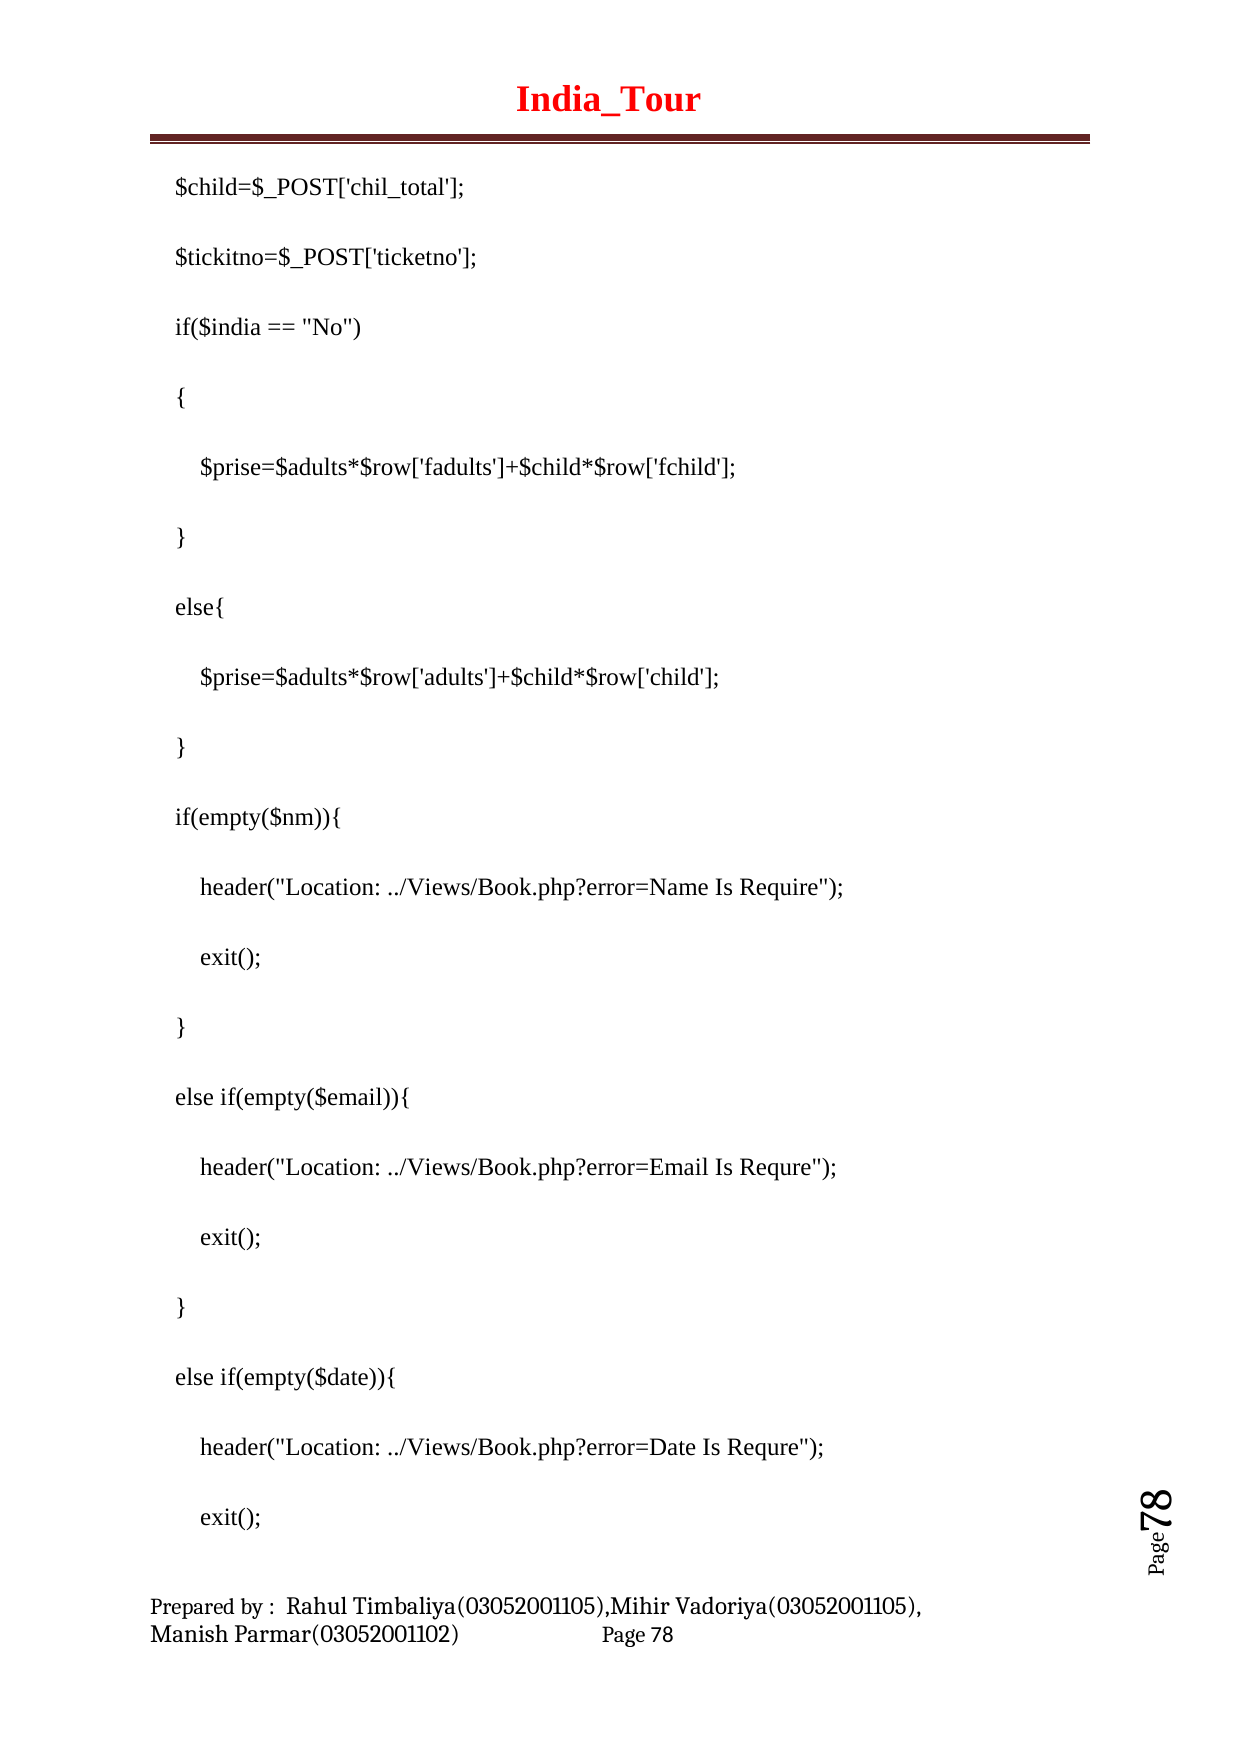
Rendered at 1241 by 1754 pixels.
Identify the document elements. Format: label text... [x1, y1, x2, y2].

text $prise=$adults*$row['adults']+$child*$row['child']; [150, 662, 1090, 691]
text header("Location: ../Views/Book.php?error=Date Is Requre"); [150, 1432, 1090, 1461]
text } [150, 1012, 1090, 1041]
text $prise=$adults*$row['fadults']+$child*$row['fchild']; [150, 452, 1090, 481]
text $child=$_POST['chil_total']; [150, 172, 1090, 201]
text { [150, 382, 1090, 411]
text } [150, 732, 1090, 761]
text else{ [150, 592, 1090, 621]
text header("Location: ../Views/Book.php?error=Name Is Require"); [150, 872, 1090, 901]
text else if(empty($date)){ [150, 1362, 1090, 1391]
text if(empty($nm)){ [150, 802, 1090, 831]
text exit(); [150, 1502, 1090, 1531]
text exit(); [150, 942, 1090, 971]
text $tickitno=$_POST['ticketno']; [150, 242, 1090, 271]
text exit(); [150, 1222, 1090, 1251]
text if($india == "No") [150, 312, 1090, 341]
text } [150, 1292, 1090, 1321]
text else if(empty($email)){ [150, 1082, 1090, 1111]
text header("Location: ../Views/Book.php?error=Email Is Requre"); [150, 1152, 1090, 1181]
text } [150, 522, 1090, 551]
